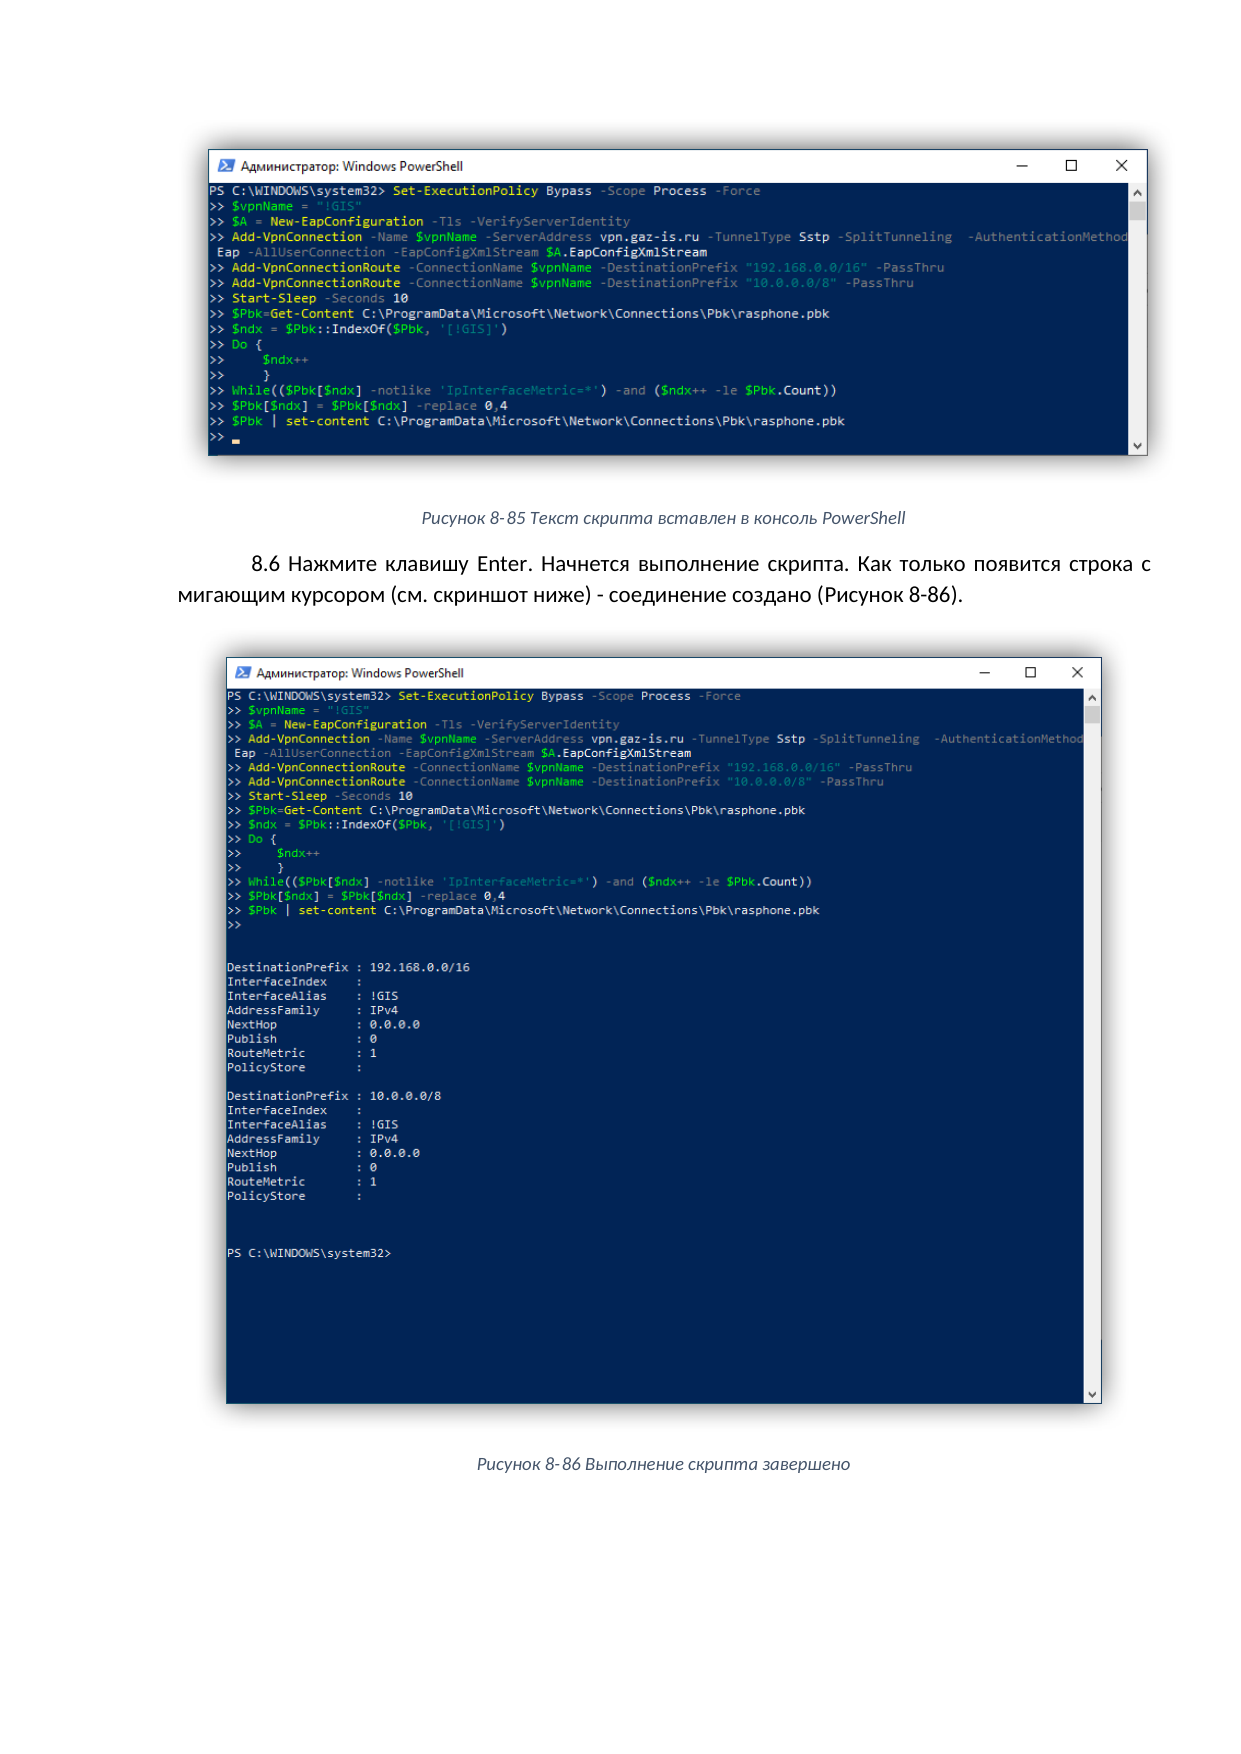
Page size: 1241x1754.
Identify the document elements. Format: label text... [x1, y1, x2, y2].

picture [208, 149, 1148, 456]
picture [226, 657, 1102, 1404]
